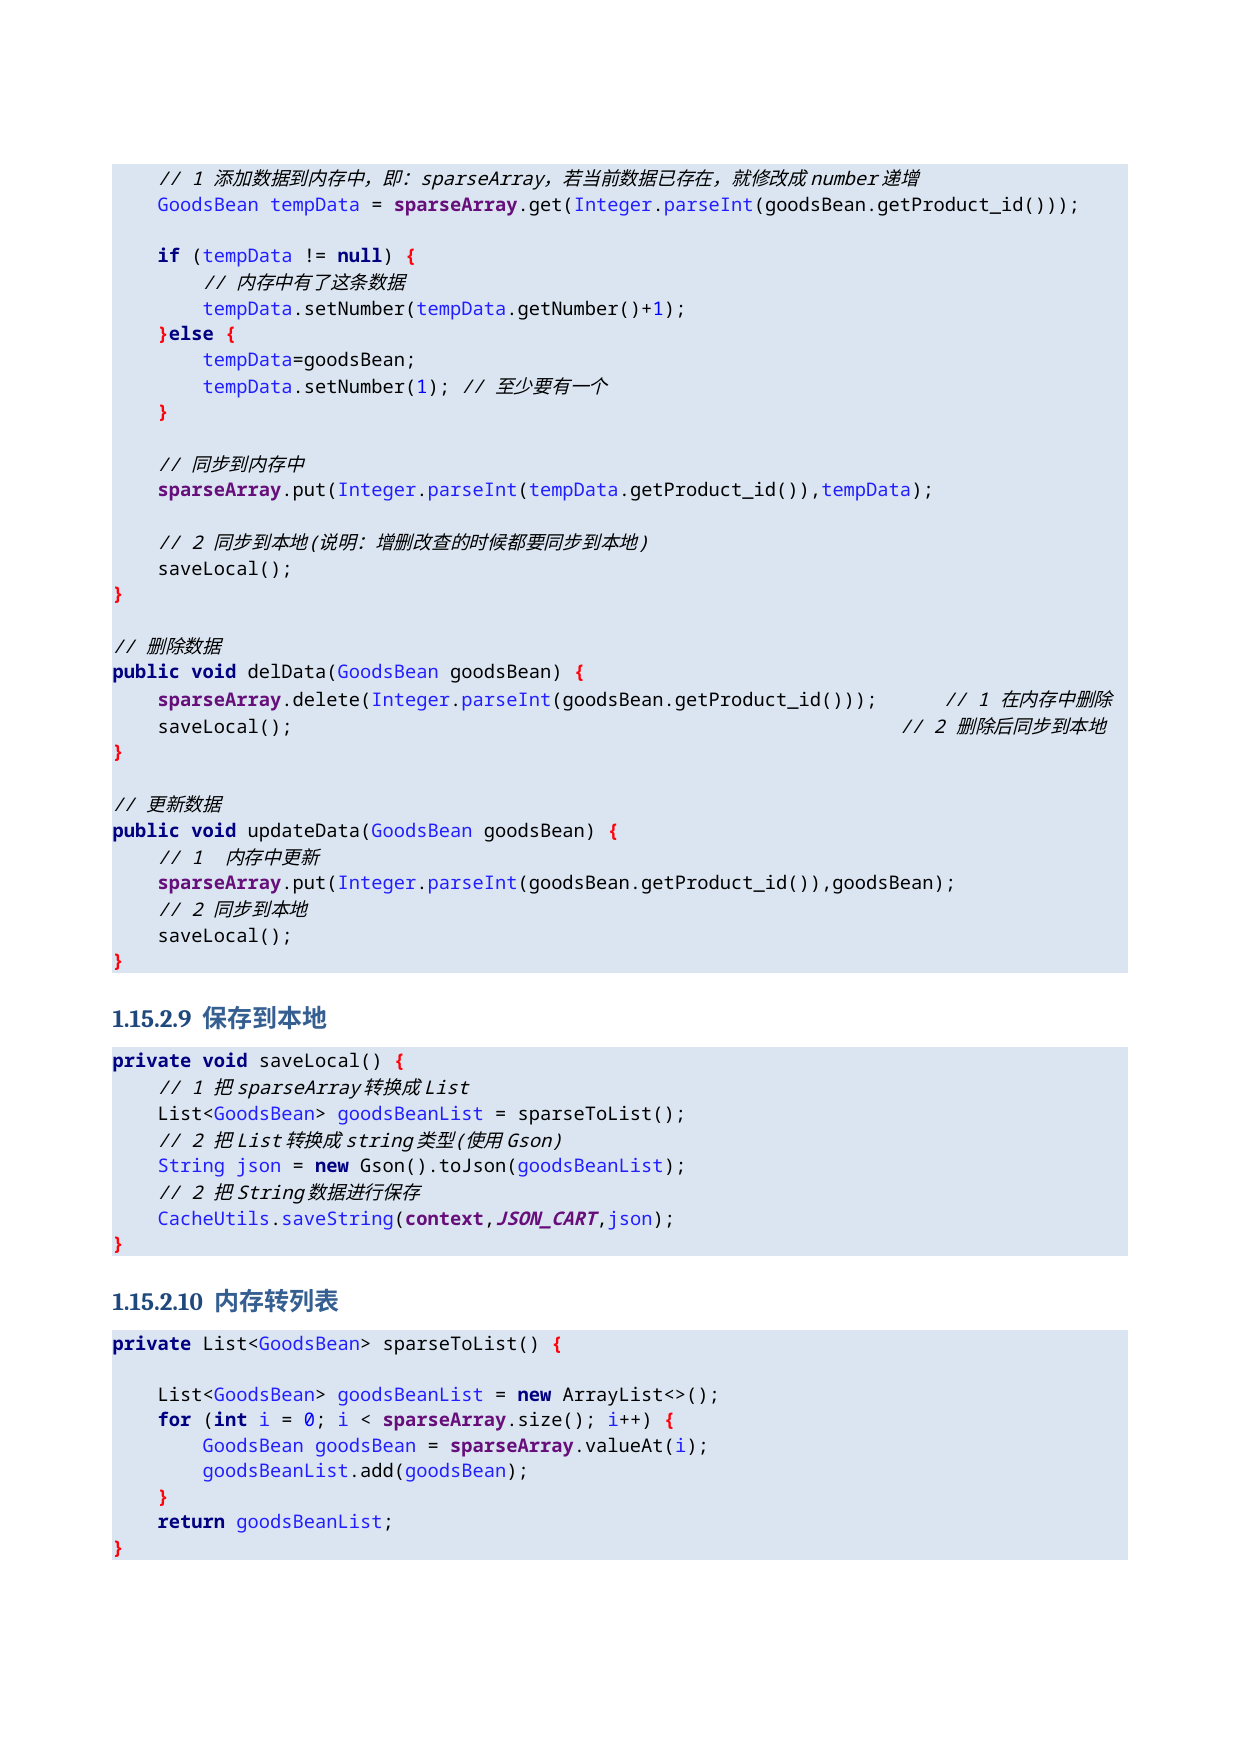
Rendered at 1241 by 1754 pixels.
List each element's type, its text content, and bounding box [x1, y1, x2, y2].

subtitle 内存转列表 [112, 1281, 1128, 1317]
text private List<GoodsBean> sparseToList() { [112, 1330, 1128, 1356]
subtitle 保存到本地 [112, 998, 1128, 1034]
text private void saveLocal() { // 1 把sparseArray转换成List List<GoodsBean> goodsBeanList = sparseToList(); // 2 把List转换成string类型(使用Gson) String json = new Gson().toJson(goodsBeanList); // 2 把String数据进行保存 CacheUtils.saveString(context,JSON_CART,json); } [112, 1047, 1128, 1256]
text List<GoodsBean> goodsBeanList = new ArrayList<>(); for (int i = 0; i < sparseArray.size(); i++) { GoodsBean goodsBean = sparseArray.valueAt(i); goodsBeanList.add(goodsBean); } return goodsBeanList; } [112, 1356, 1128, 1560]
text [112, 164, 1128, 973]
